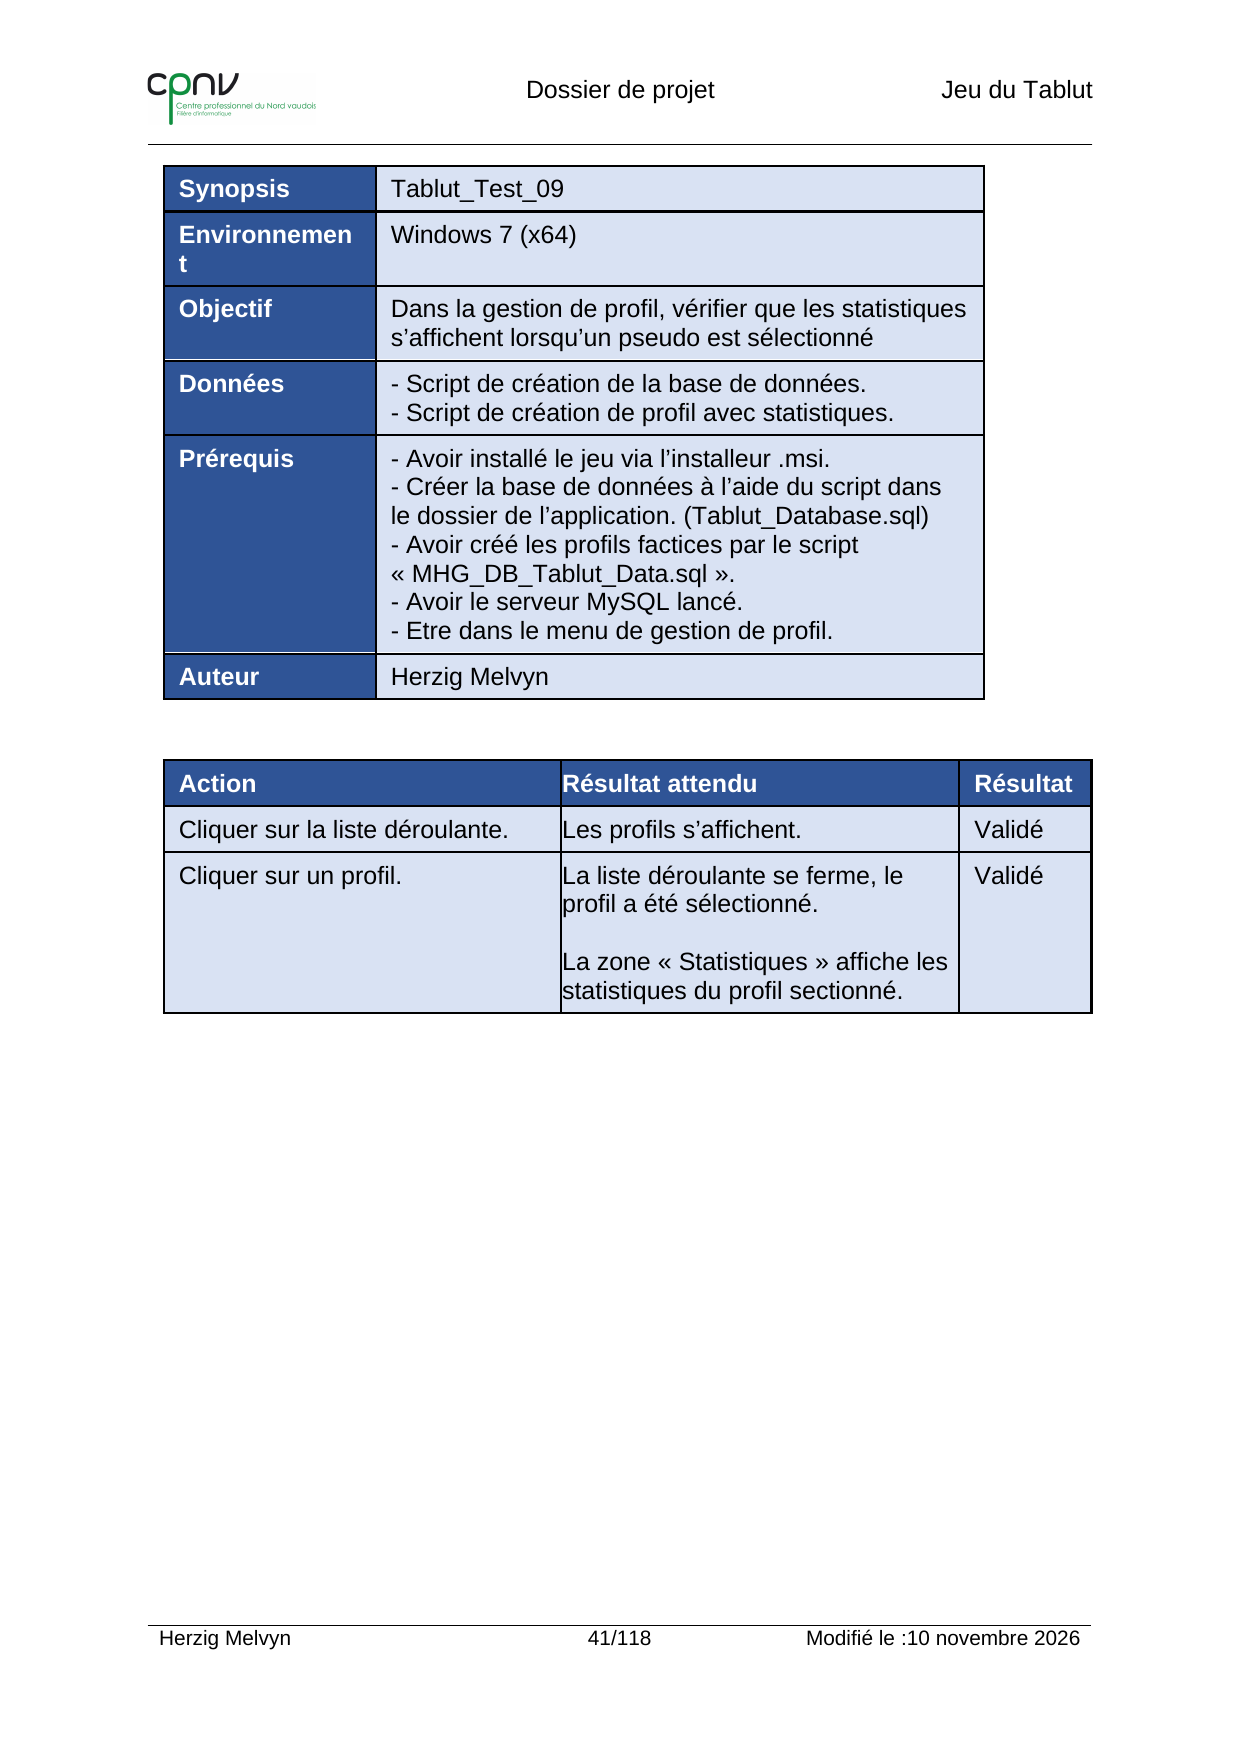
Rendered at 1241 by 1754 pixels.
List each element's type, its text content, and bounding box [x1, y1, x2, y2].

table_header Résultat attendu [562, 761, 958, 805]
table_cell Prérequis [165, 436, 375, 652]
table_cell Validé [960, 853, 1090, 1012]
table_cell Windows 7 (x64) [377, 213, 983, 285]
table_header Synopsis [165, 167, 375, 210]
table_header Action [165, 761, 560, 805]
table_cell - Avoir installé le jeu via l’installeur .msi. - Créer la base de données à l’aide du script dans le dossier de l’application. (Tablut_Database.sql) - Avoir créé les profils factices par le script « MHG_DB_Tablut_Data.sql ». - Avoir le serveur MySQL lancé. - Etre dans le menu de gestion de profil. [377, 436, 983, 652]
table_cell Auteur [165, 655, 375, 698]
table_cell - Script de création de la base de données. - Script de création de profil avec statistiques. [377, 362, 983, 434]
picture [147, 73, 316, 125]
table_cell Dans la gestion de profil, vérifier que les statistiques s’affichent lorsqu’un pseudo est sélectionné [377, 287, 983, 359]
table_header Résultat [960, 761, 1090, 805]
table_cell Cliquer sur la liste déroulante. [165, 807, 560, 851]
table_cell Environnement [165, 213, 375, 285]
table_cell Cliquer sur un profil. [165, 853, 560, 1012]
table_cell Les profils s’affichent. [562, 807, 958, 851]
table_cell Données [165, 362, 375, 434]
table_cell La liste déroulante se ferme, le profil a été sélectionné. La zone « Statistiques » affiche les statistiques du profil sectionné. [562, 853, 958, 1012]
table_header Tablut_Test_09 [377, 167, 983, 210]
table_cell Herzig Melvyn [377, 655, 983, 698]
table_cell Validé [960, 807, 1090, 851]
table_cell Objectif [165, 287, 375, 359]
